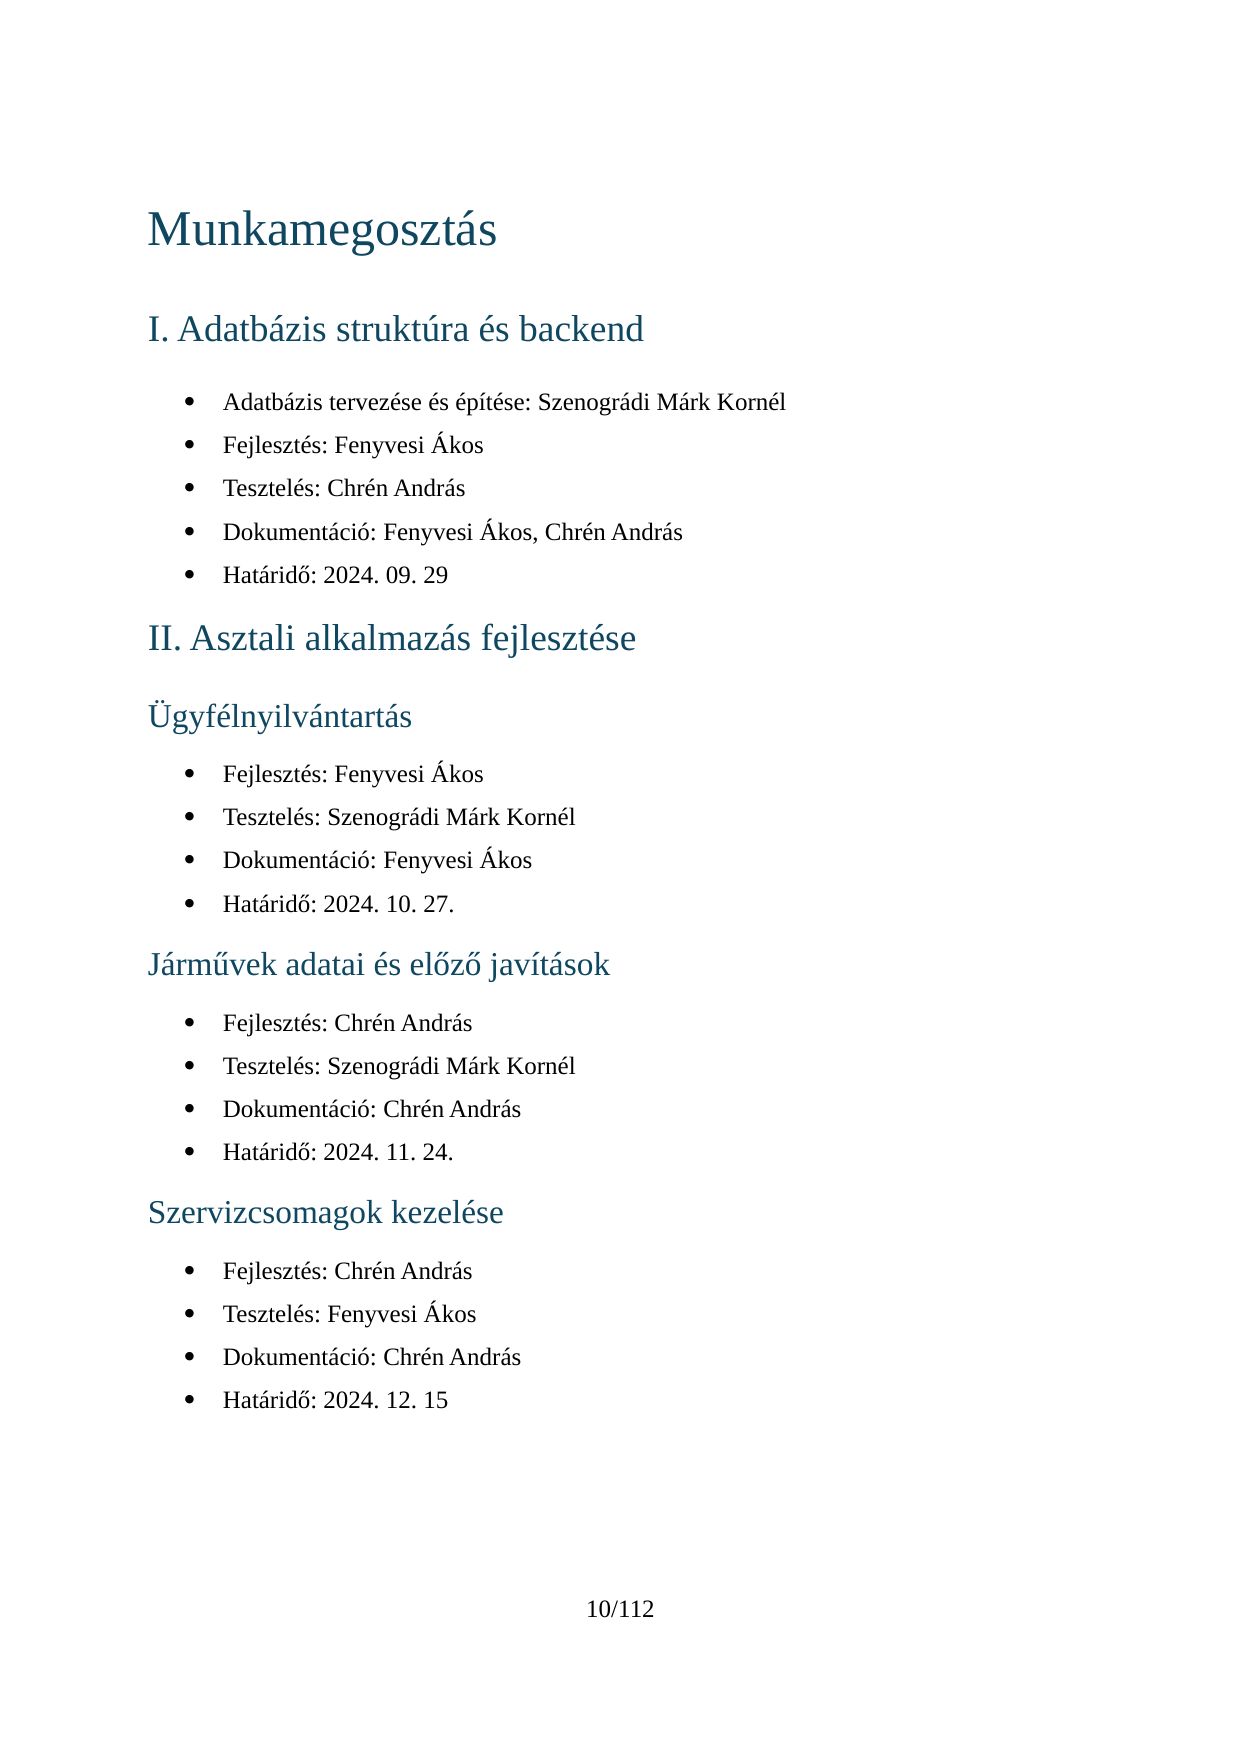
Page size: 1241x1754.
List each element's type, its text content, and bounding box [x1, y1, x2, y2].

list Határidő: 2024. 10. 27. [185, 889, 1092, 917]
subtitle Járművek adatai és előző javítások [148, 944, 1092, 983]
list Dokumentáció: Chrén András [185, 1094, 1092, 1123]
subtitle I. Adatbázis struktúra és backend [148, 307, 1092, 350]
subtitle Szervizcsomagok kezelése [148, 1193, 1092, 1231]
list Határidő: 2024. 11. 24. [185, 1137, 1092, 1166]
list Dokumentáció: Fenyvesi Ákos [185, 846, 1092, 874]
list Határidő: 2024. 12. 15 [185, 1385, 1092, 1414]
list Adatbázis tervezése és építése: Szenográdi Márk Kornél [185, 387, 1092, 416]
subtitle Munkamegosztás [148, 199, 1092, 257]
list Tesztelés: Szenográdi Márk Kornél [185, 1051, 1092, 1079]
list Tesztelés: Fenyvesi Ákos [185, 1299, 1092, 1328]
list Fejlesztés: Chrén András [185, 1008, 1092, 1036]
subtitle Ügyfélnyilvántartás [148, 696, 1092, 734]
list Fejlesztés: Chrén András [185, 1256, 1092, 1285]
list Tesztelés: Szenográdi Márk Kornél [185, 802, 1092, 831]
list Tesztelés: Chrén András [185, 473, 1092, 502]
subtitle II. Asztali alkalmazás fejlesztése [148, 615, 1092, 658]
list Fejlesztés: Fenyvesi Ákos [185, 759, 1092, 788]
list Dokumentáció: Fenyvesi Ákos, Chrén András [185, 517, 1092, 545]
list Határidő: 2024. 09. 29 [185, 560, 1092, 588]
list Fejlesztés: Fenyvesi Ákos [185, 430, 1092, 459]
list Dokumentáció: Chrén András [185, 1342, 1092, 1371]
